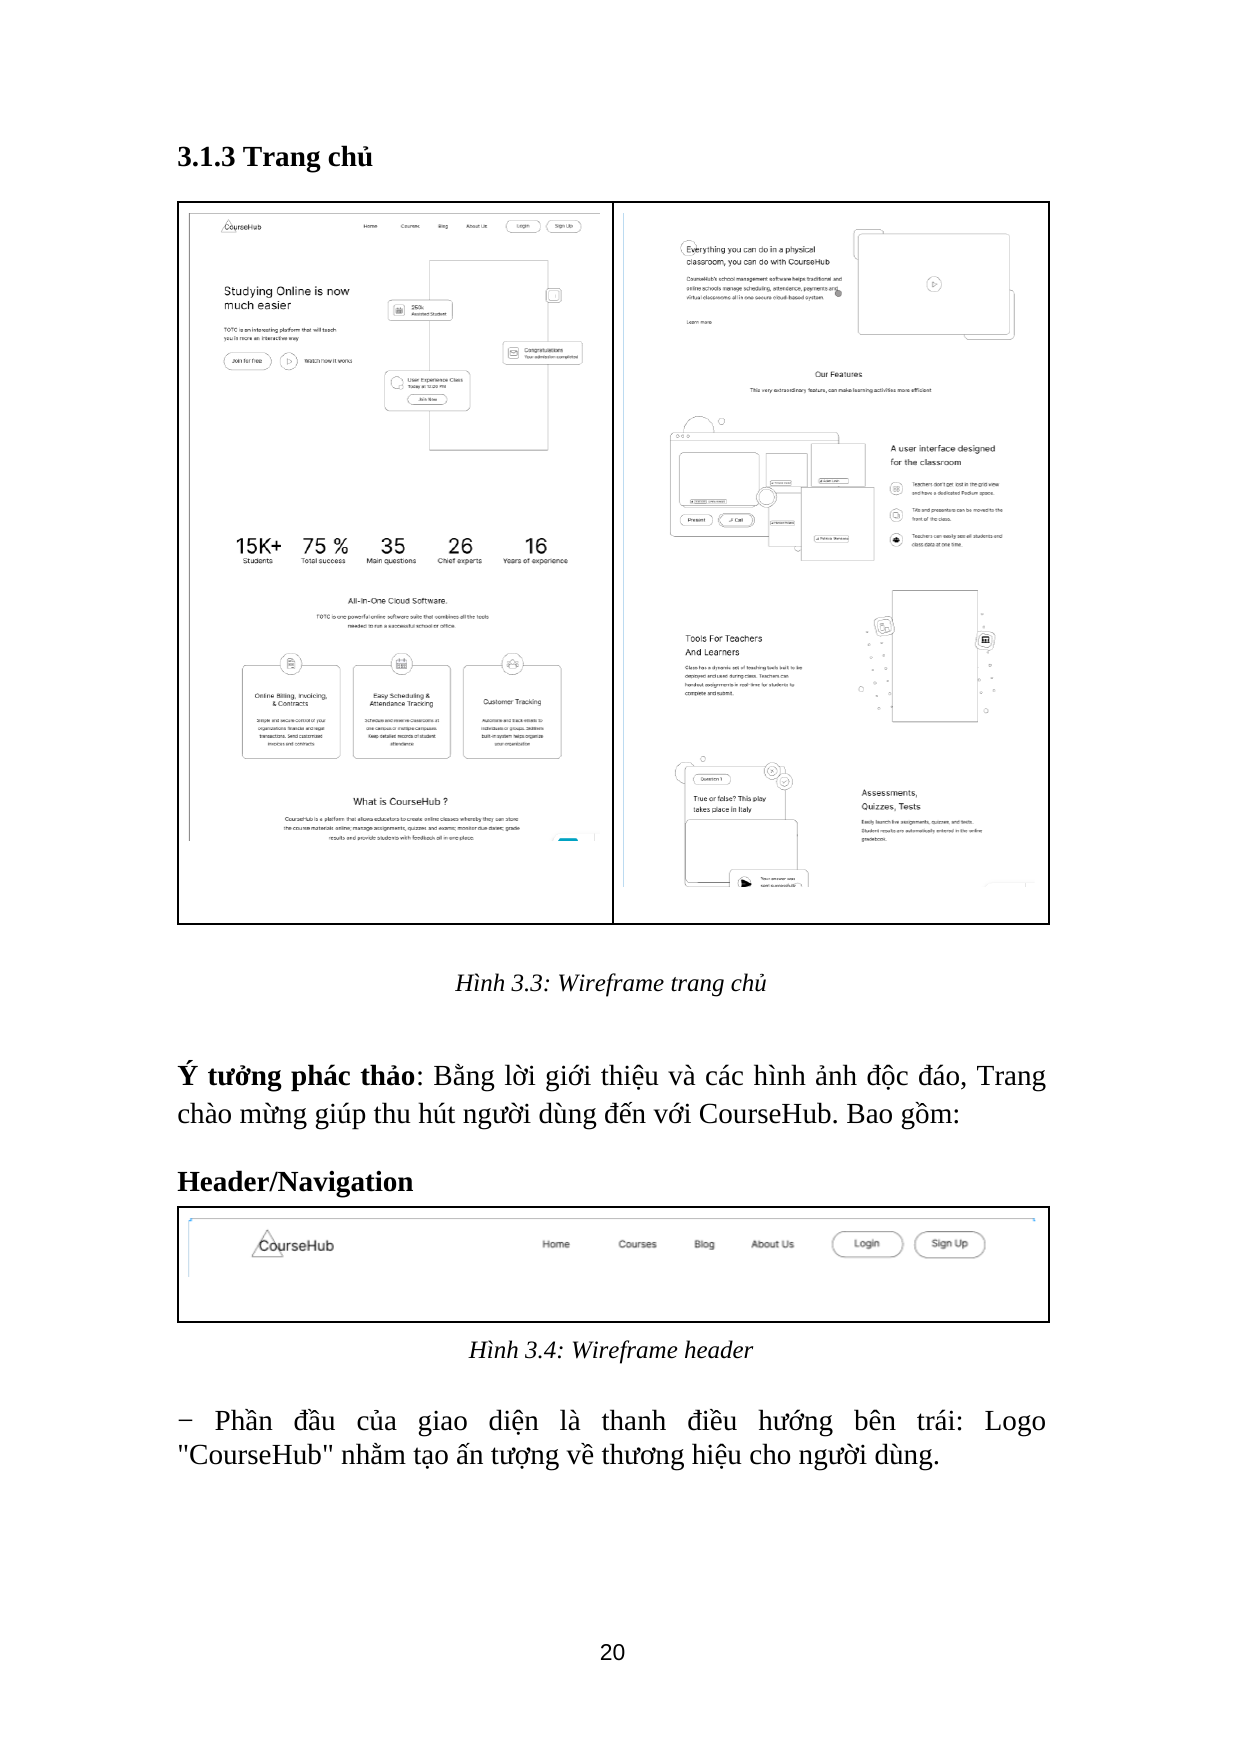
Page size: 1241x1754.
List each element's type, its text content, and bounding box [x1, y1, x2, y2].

picture [188, 1218, 1036, 1277]
text − Phần đầu của giao diện là thanh điều hướng bên trái: Logo "CourseHub" nhằm tạo ấn tượng về thương hiệu cho người dùng. [177, 1403, 1047, 1470]
subtitle Hình 3.4: Wireframe header [177, 1335, 1047, 1364]
table_header [179, 203, 612, 923]
subtitle Hình 3.3: Wireframe trang chủ [177, 968, 1047, 996]
picture [623, 213, 1035, 887]
table_header [614, 203, 1048, 923]
text Ý tưởng phác thảo: Bằng lời giới thiệu và các hình ảnh độc đáo, Trang chào mừng giúp thu hút người dùng đến với CourseHub. Bao gồm: [177, 1058, 1047, 1130]
table_header [179, 1208, 1048, 1321]
picture [188, 213, 600, 841]
subtitle 3.1.3 Trang chủ [177, 139, 1047, 173]
text Header/Navigation [177, 1164, 1047, 1197]
